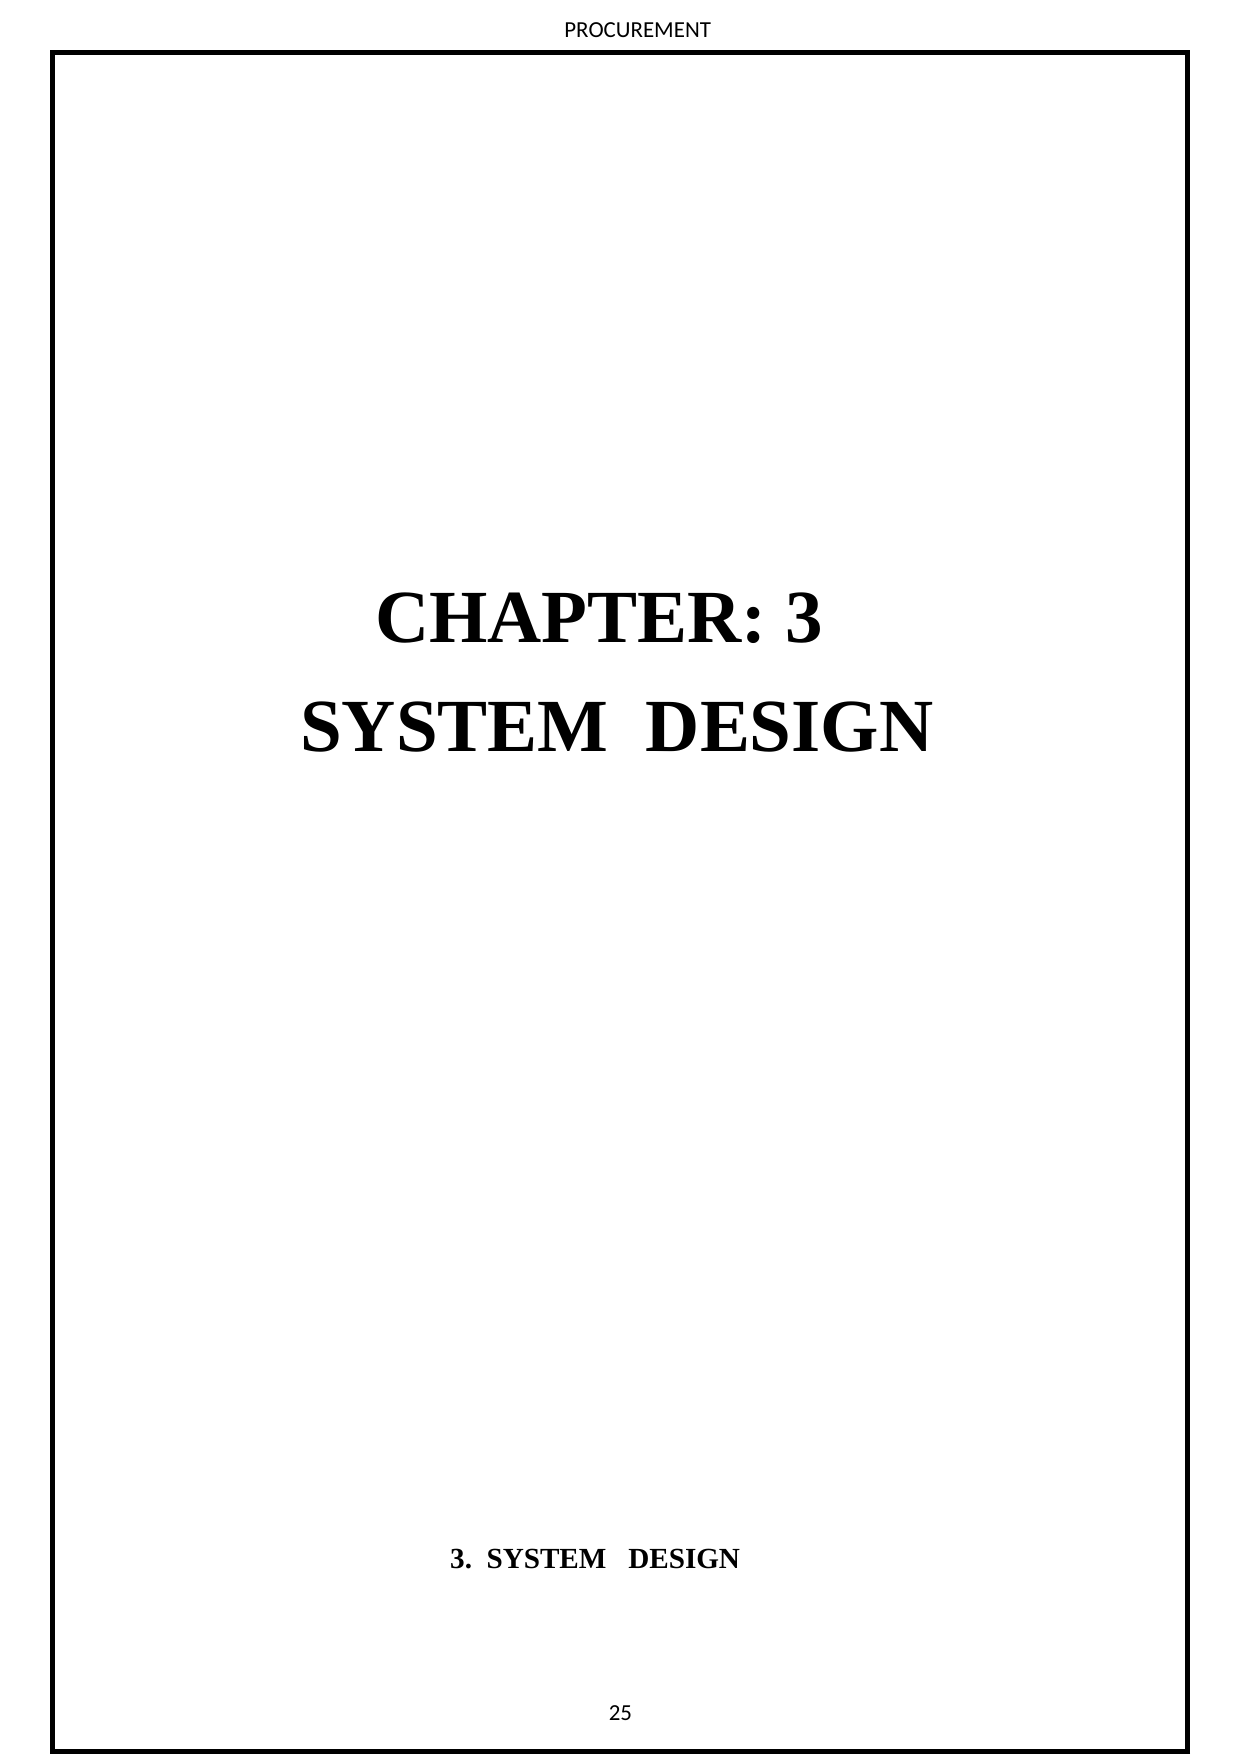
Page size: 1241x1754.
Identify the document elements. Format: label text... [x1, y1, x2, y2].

text 3. SYSTEM DESIGN [450, 1541, 1090, 1575]
text SYSTEM DESIGN [300, 682, 1090, 768]
text CHAPTER: 3 [150, 572, 1090, 658]
